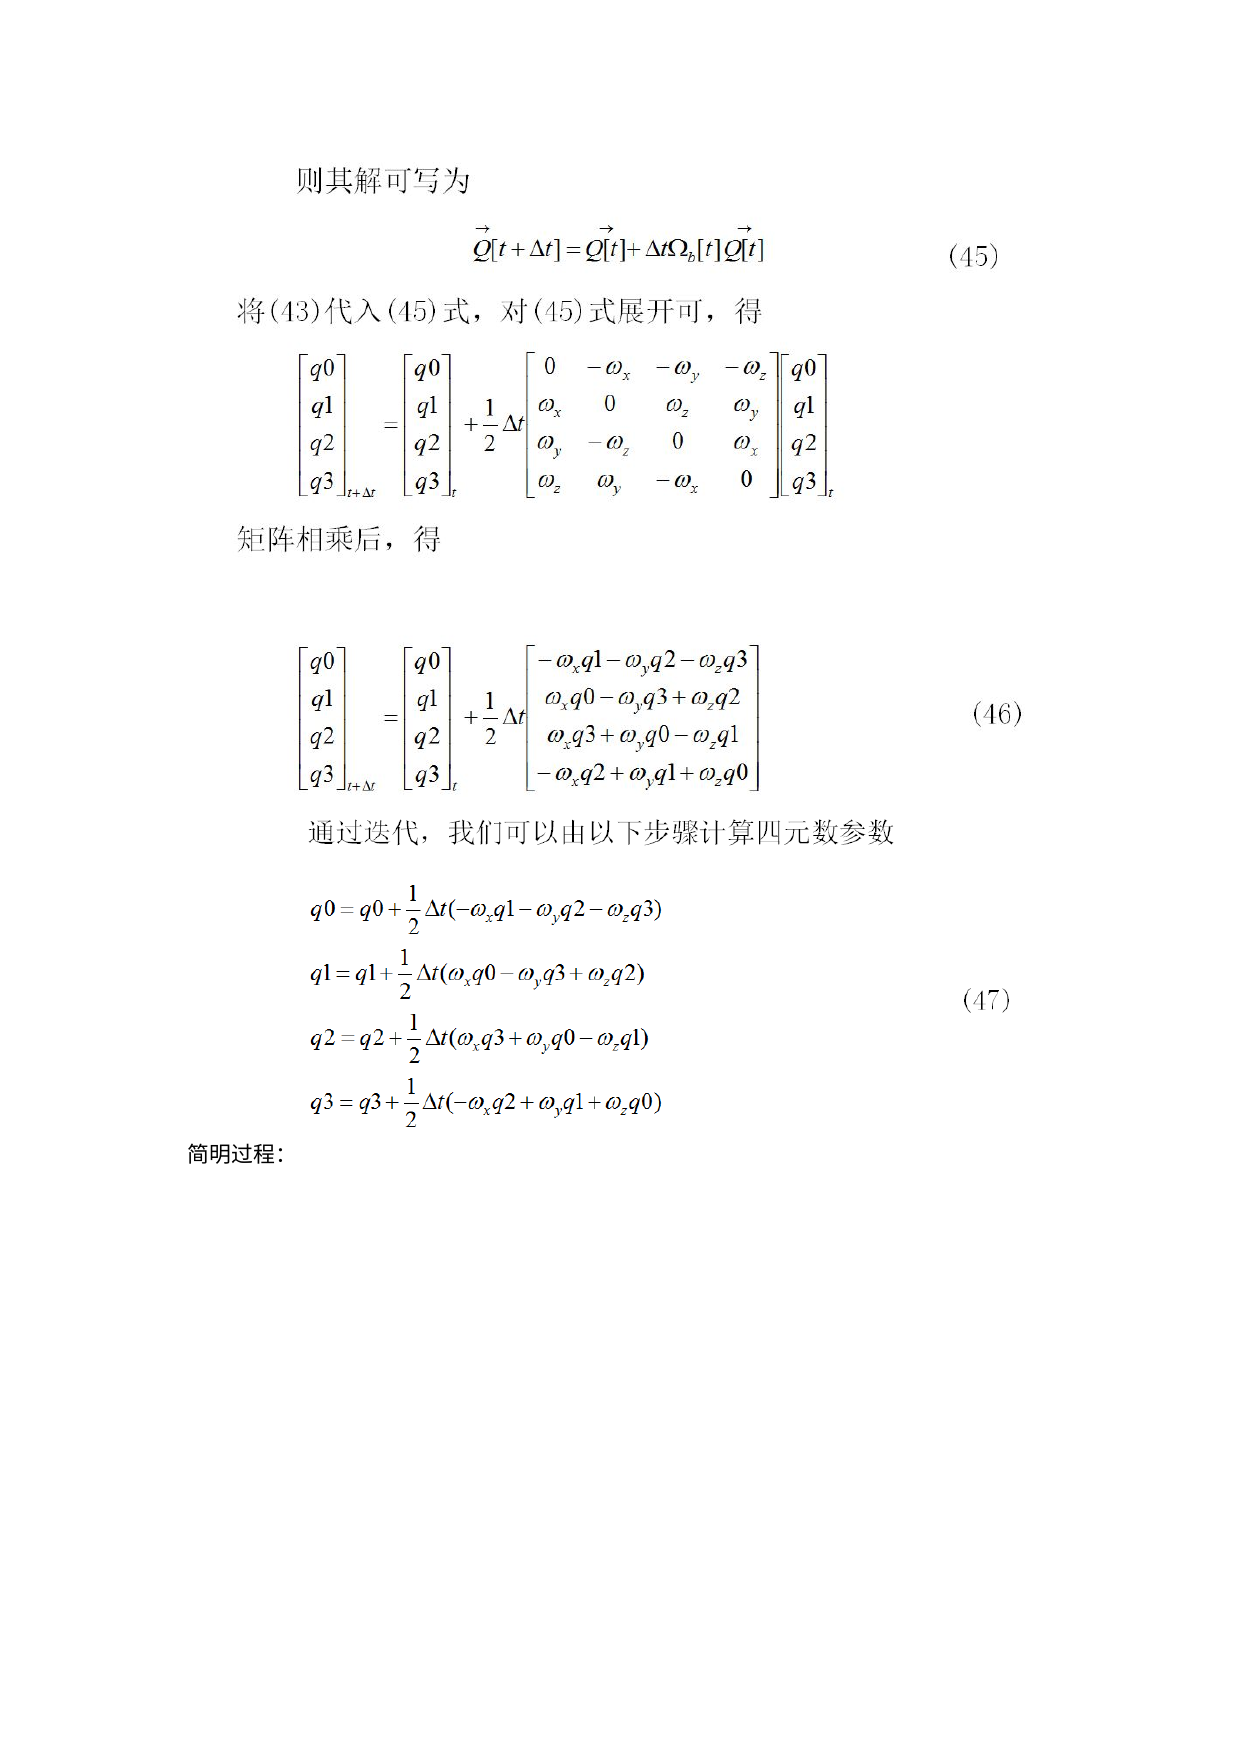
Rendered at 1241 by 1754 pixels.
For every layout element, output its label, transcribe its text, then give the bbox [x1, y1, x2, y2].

text 简明过程： [187, 1137, 1053, 1169]
picture [231, 162, 1097, 797]
picture [231, 812, 1097, 1137]
